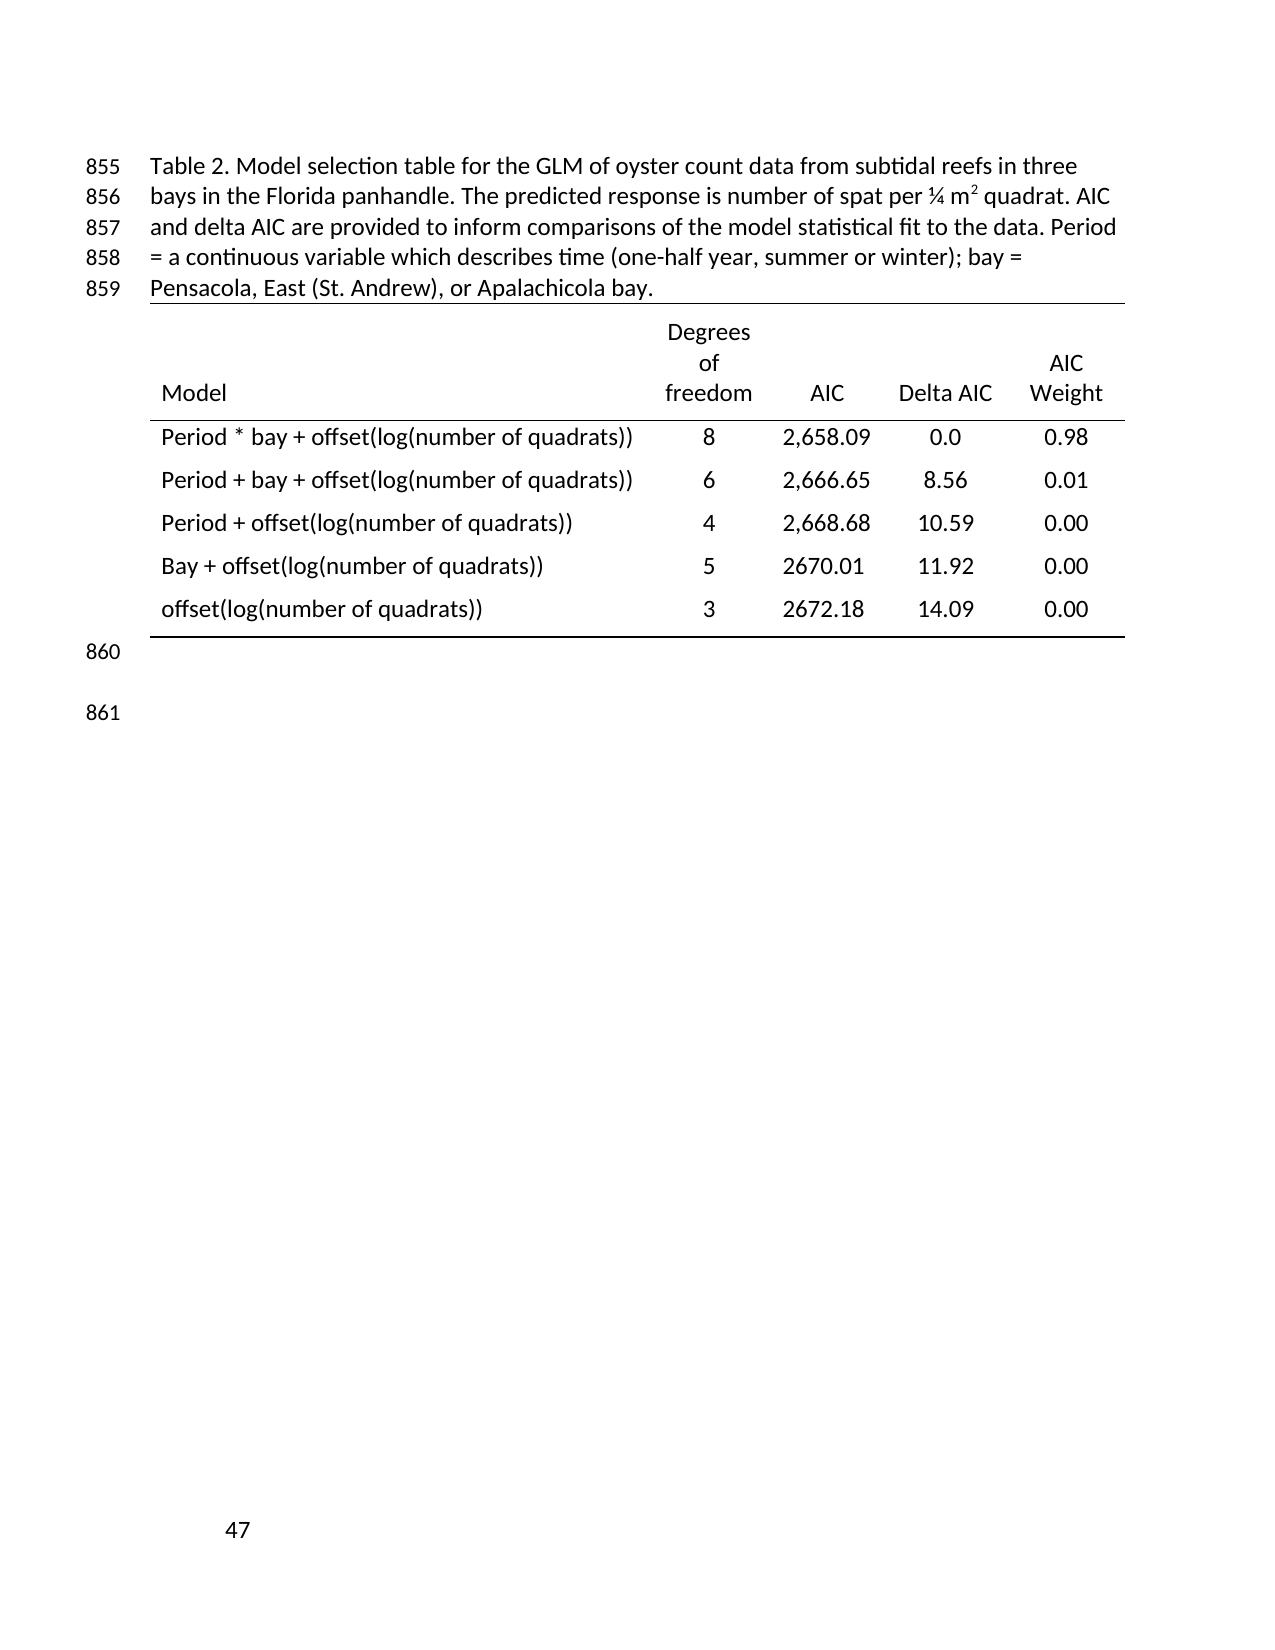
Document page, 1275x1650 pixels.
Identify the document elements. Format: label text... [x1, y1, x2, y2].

table_header AIC [771, 304, 883, 420]
table_cell Period + offset(log(number of quadrats)) [150, 507, 647, 550]
table_cell 2672.18 [771, 593, 883, 636]
table_cell 2670.01 [771, 550, 883, 593]
table_cell 0.01 [1008, 464, 1125, 507]
table_cell 2,666.65 [771, 464, 883, 507]
table_cell 0.00 [1008, 593, 1125, 636]
table_cell 0.0 [883, 421, 1008, 464]
table_cell 14.09 [883, 593, 1008, 636]
table_header Degrees of freedom [647, 304, 771, 420]
table_cell 0.00 [1008, 550, 1125, 593]
table_cell Bay + offset(log(number of quadrats)) [150, 550, 647, 593]
table_cell 4 [647, 507, 771, 550]
table_cell 5 [647, 550, 771, 593]
table_cell 8.56 [883, 464, 1008, 507]
table_cell offset(log(number of quadrats)) [150, 593, 647, 636]
table_cell 0.00 [1008, 507, 1125, 550]
table_cell Period + bay + offset(log(number of quadrats)) [150, 464, 647, 507]
table_header Delta AIC [883, 304, 1008, 420]
table_cell 2,668.68 [771, 507, 883, 550]
table_cell 3 [647, 593, 771, 636]
table_cell 6 [647, 464, 771, 507]
table_cell 10.59 [883, 507, 1008, 550]
table_header Model [150, 304, 647, 420]
text Table 2. Model selection table for the GLM of oyster count data from subtidal reefs in three bays in the Florida panhandle. The predicted response is number of spat per ¼ m2 quadrat. AIC and delta AIC are provided to inform comparisons of the model statistical fit to the data. Period = a continuous variable which describes time (one-half year, summer or winter); bay = Pensacola, East (St. Andrew), or Apalachicola bay. [150, 150, 1125, 303]
table_cell Period * bay + offset(log(number of quadrats)) [150, 421, 647, 464]
table_cell 8 [647, 421, 771, 464]
table_cell 0.98 [1008, 421, 1125, 464]
table_cell 11.92 [883, 550, 1008, 593]
table_cell 2,658.09 [771, 421, 883, 464]
table_header AIC Weight [1008, 304, 1125, 420]
